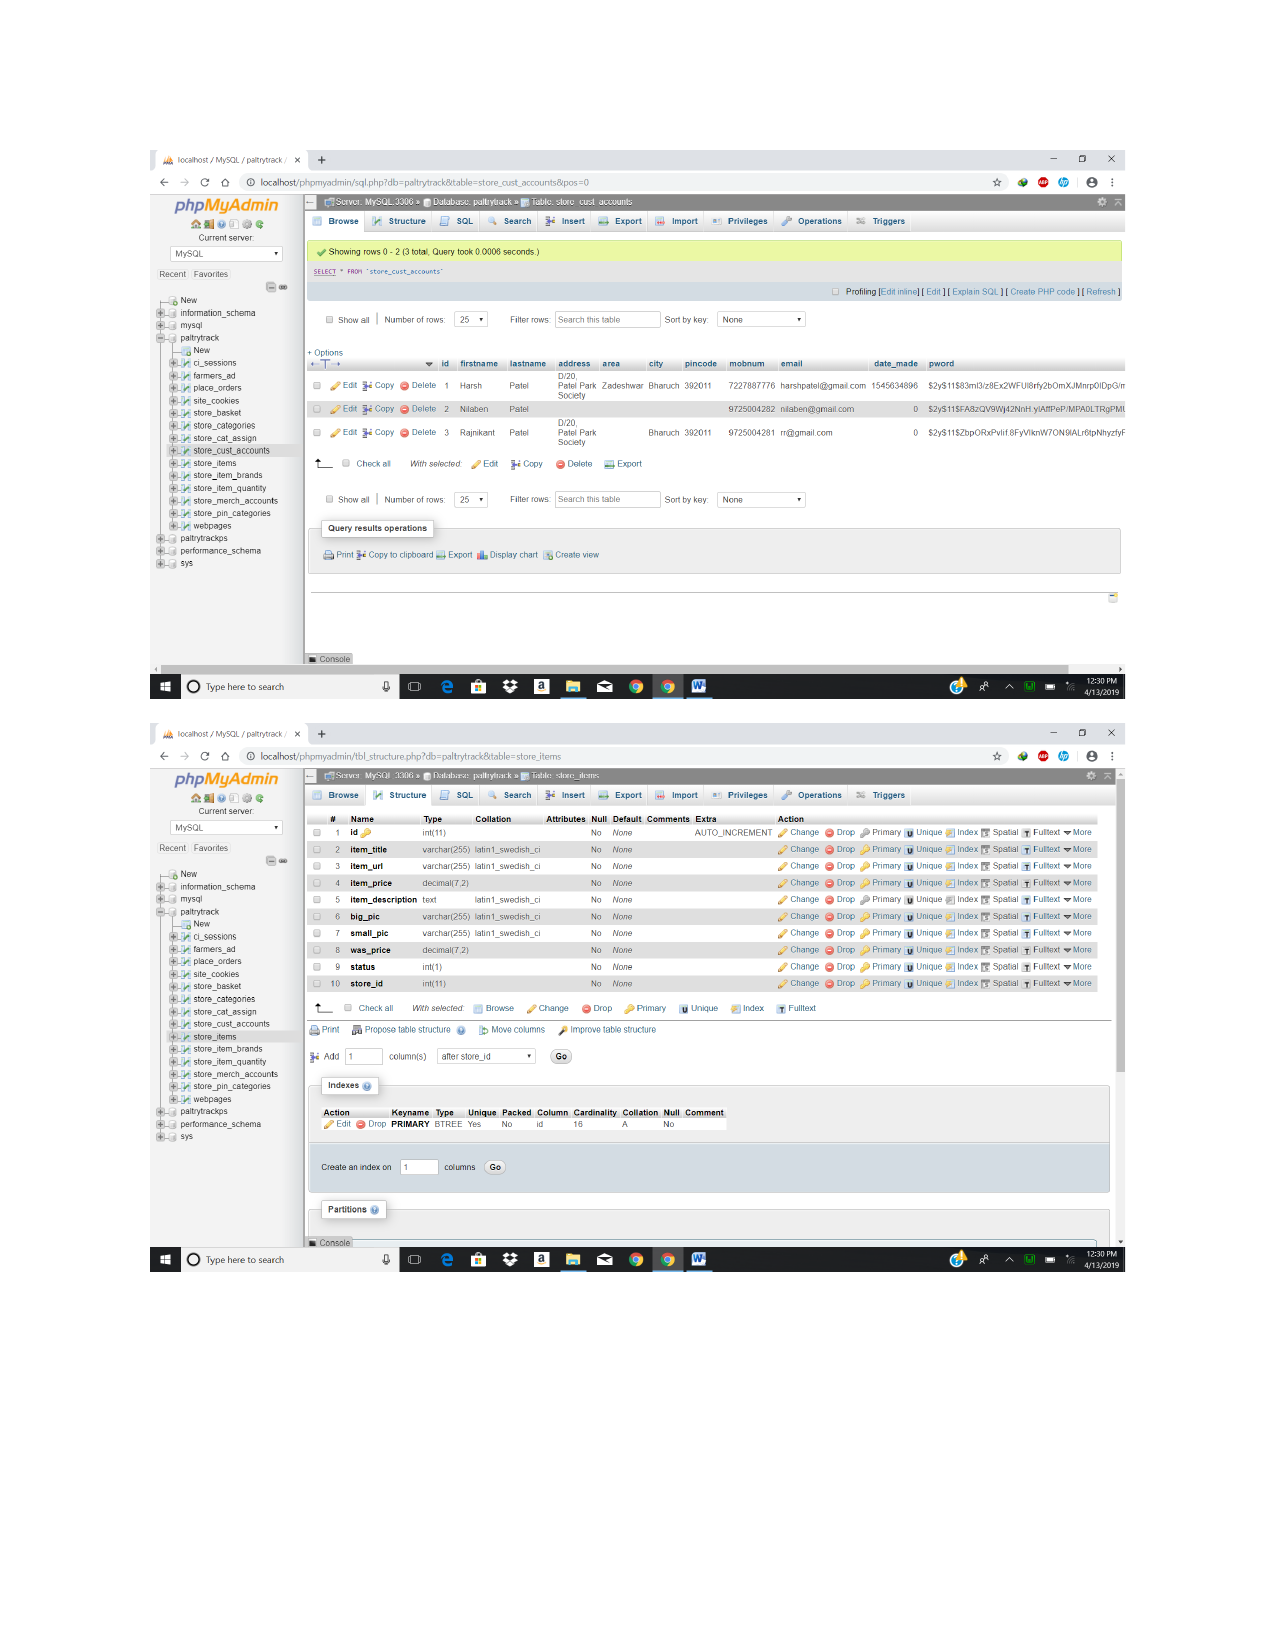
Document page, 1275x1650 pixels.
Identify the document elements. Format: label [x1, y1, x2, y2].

picture [150, 150, 1125, 699]
picture [150, 723, 1125, 1272]
